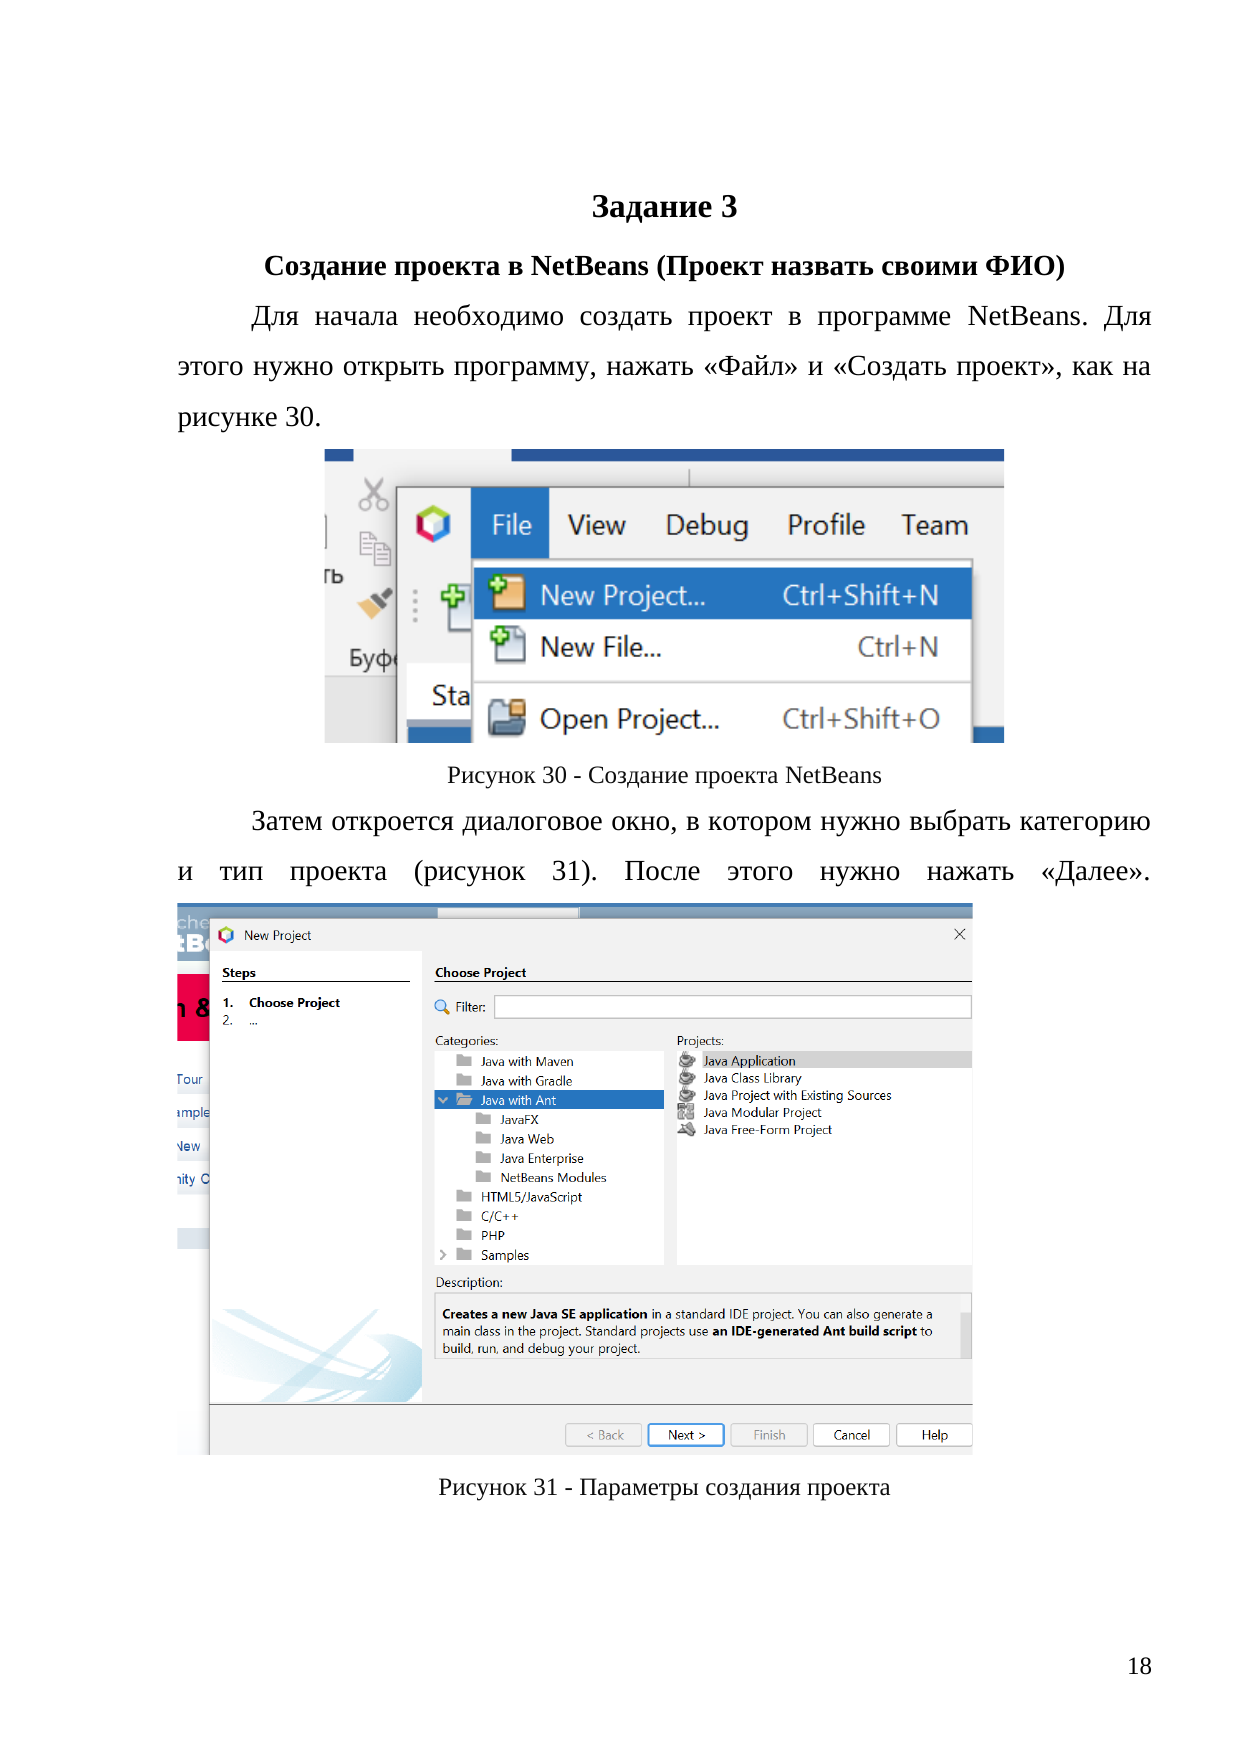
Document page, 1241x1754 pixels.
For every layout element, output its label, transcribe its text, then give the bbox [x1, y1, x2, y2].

picture [177, 903, 973, 1455]
text Для начала необходимо создать проект в программе NetBeans. Для этого нужно открыть программу, нажать «Файл» и «Создать проект», как на рисунке 30. [177, 298, 1152, 432]
text Рисунок 30 - Создание проекта NetBeans [177, 760, 1152, 788]
text Рисунок 31 - Параметры создания проекта [177, 1472, 1152, 1500]
text Создание проекта в NetBeans (Проект назвать своими ФИО) [177, 248, 1152, 281]
text Задание 3 [177, 186, 1152, 224]
picture [324, 449, 1005, 743]
